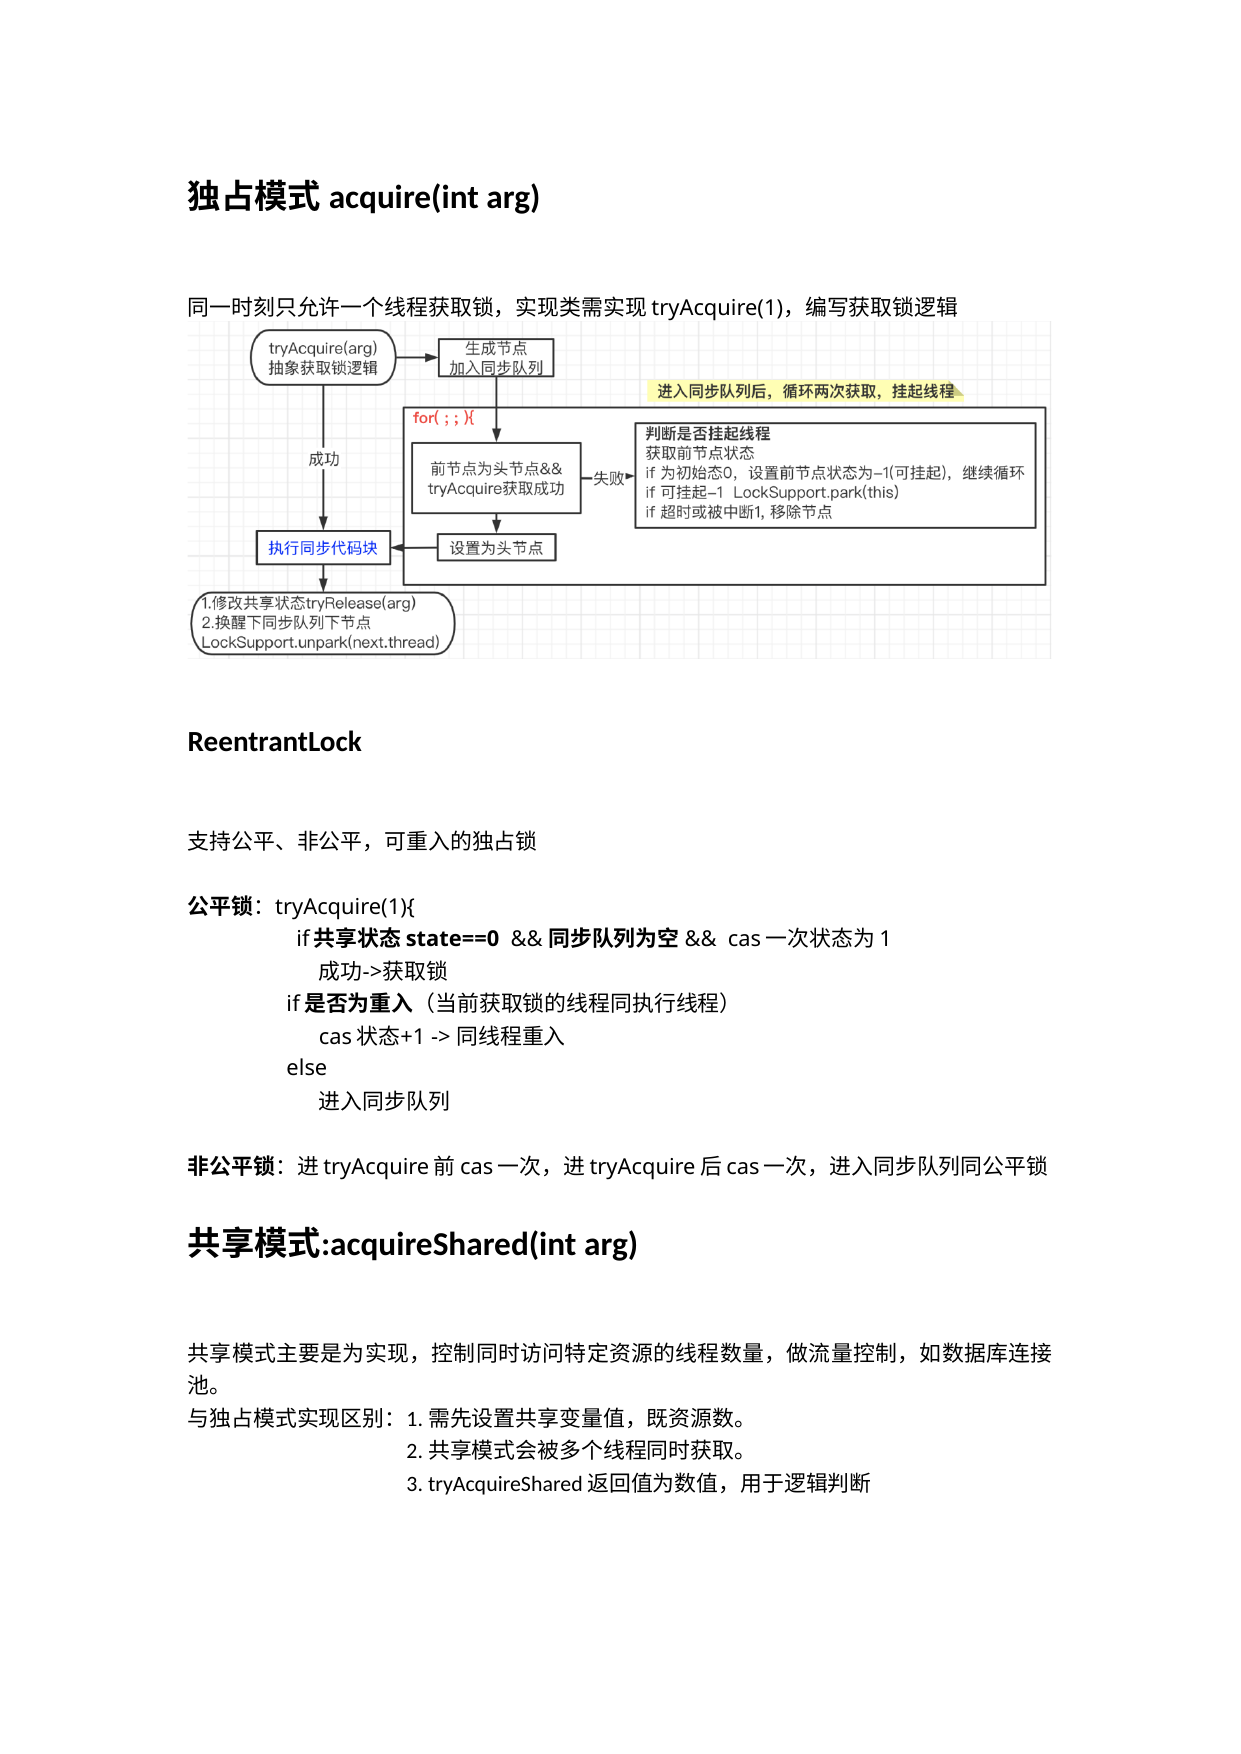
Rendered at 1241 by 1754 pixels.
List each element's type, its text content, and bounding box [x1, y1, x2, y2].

text 同一时刻只允许一个线程获取锁，实现类需实现tryAcquire(1)，编写获取锁逻辑 [187, 289, 1053, 322]
text 与独占模式实现区别：1. 需先设置共享变量值，既资源数。 [187, 1400, 1053, 1433]
text 非公平锁：进tryAcquire前cas一次，进tryAcquire后cas一次，进入同步队列同公平锁 [187, 1148, 1053, 1181]
subtitle 独占模式 acquire(int arg) [187, 162, 1053, 227]
picture [187, 321, 1052, 659]
list 共享模式会被多个线程同时获取。 [362, 1433, 1053, 1465]
text if是否为重入（当前获取锁的线程同执行线程） [231, 986, 1053, 1018]
text cas状态+1 -> 同线程重入 [275, 1018, 1053, 1051]
subtitle ReentrantLock [187, 708, 1053, 773]
text 公平锁：tryAcquire(1){ [187, 888, 1053, 921]
text 支持公平、非公平，可重入的独占锁 [187, 823, 1053, 856]
list tryAcquireShared返回值为数值，用于逻辑判断 [362, 1465, 1053, 1498]
text 共享模式主要是为实现，控制同时访问特定资源的线程数量，做流量控制，如数据库连接池。 [187, 1335, 1053, 1400]
text if共享状态state==0 && 同步队列为空 && cas一次状态为1 [187, 921, 1053, 953]
text 进入同步队列 [275, 1083, 1053, 1116]
subtitle 共享模式:acquireShared(int arg) [187, 1208, 1053, 1273]
text 成功->获取锁 [275, 953, 1053, 986]
text else [231, 1051, 1053, 1083]
